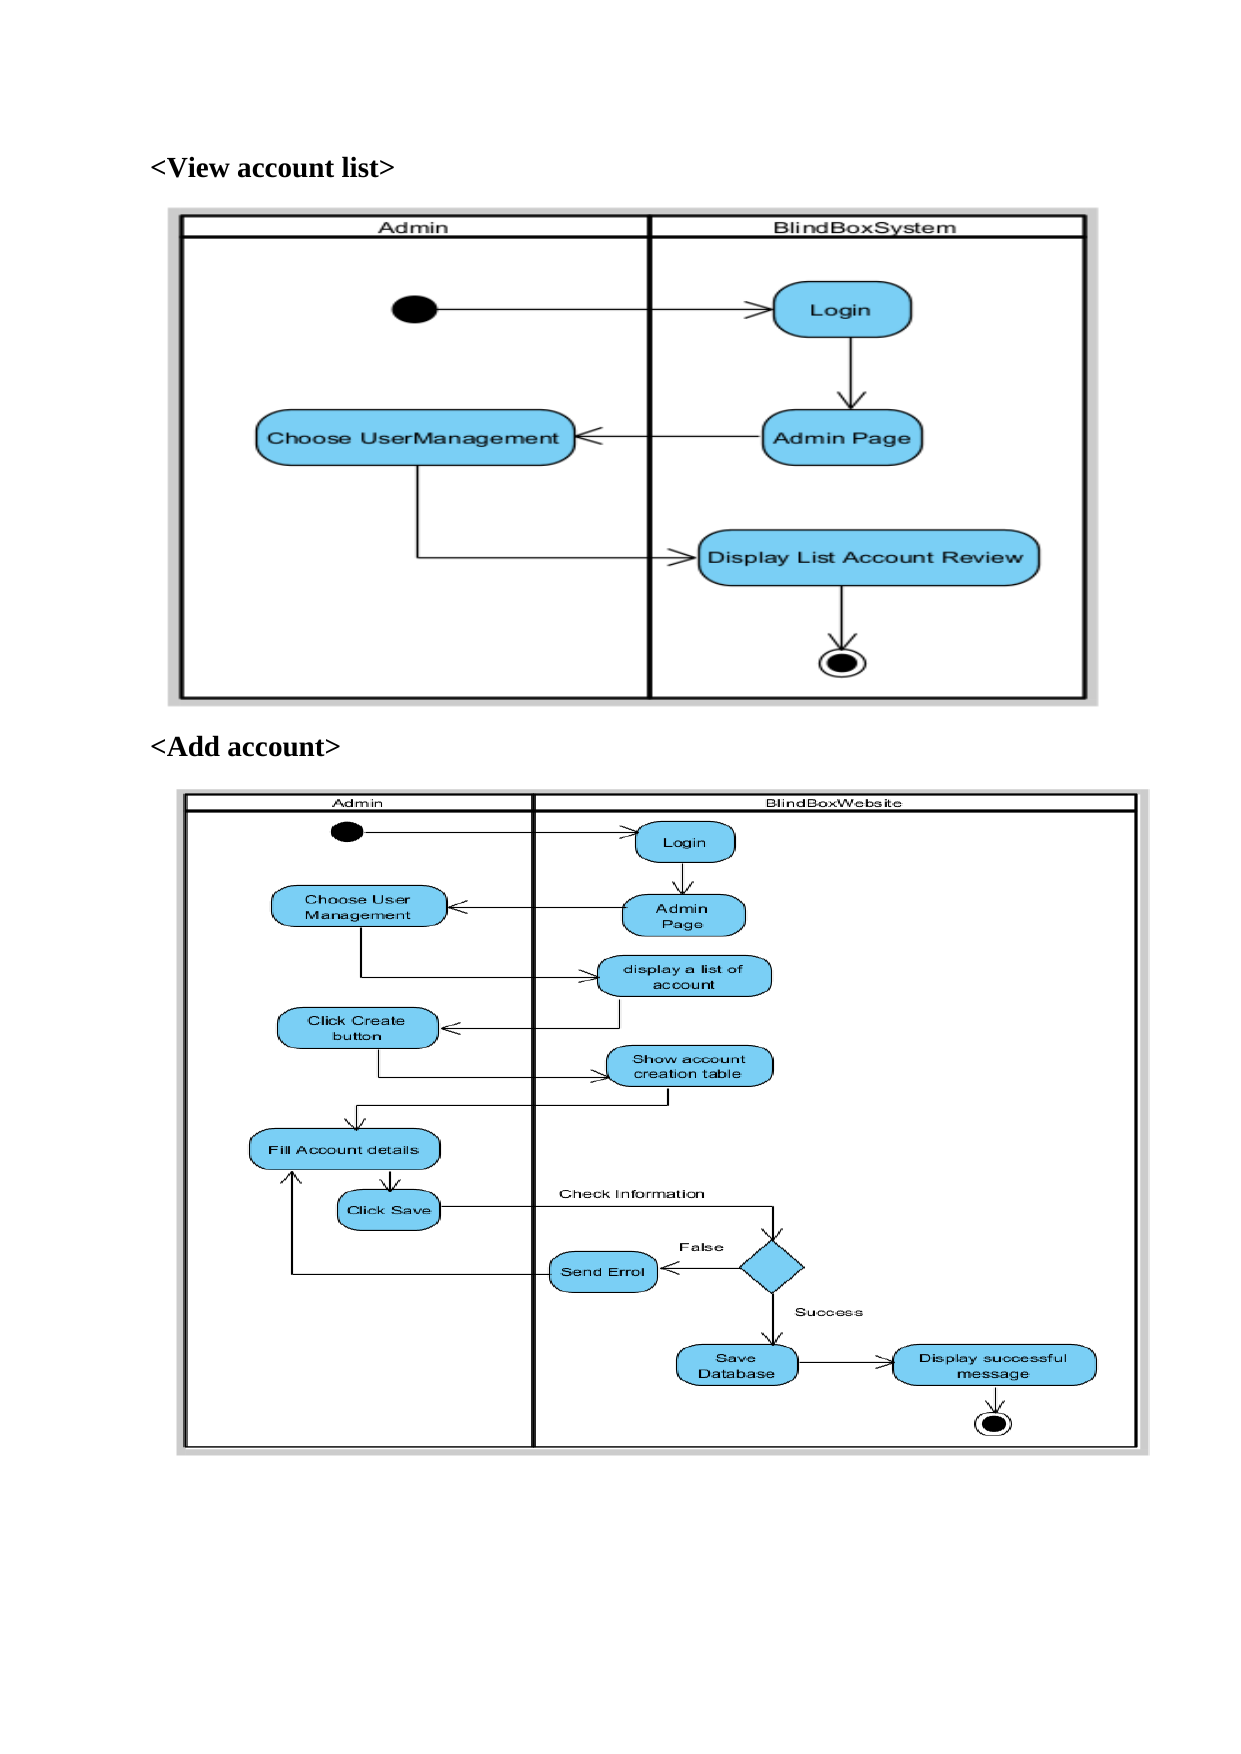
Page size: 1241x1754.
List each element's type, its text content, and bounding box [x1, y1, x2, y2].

text <Add account> [150, 729, 1093, 762]
text <View account list> [150, 150, 1093, 183]
picture [150, 781, 1162, 1458]
picture [150, 202, 1119, 711]
